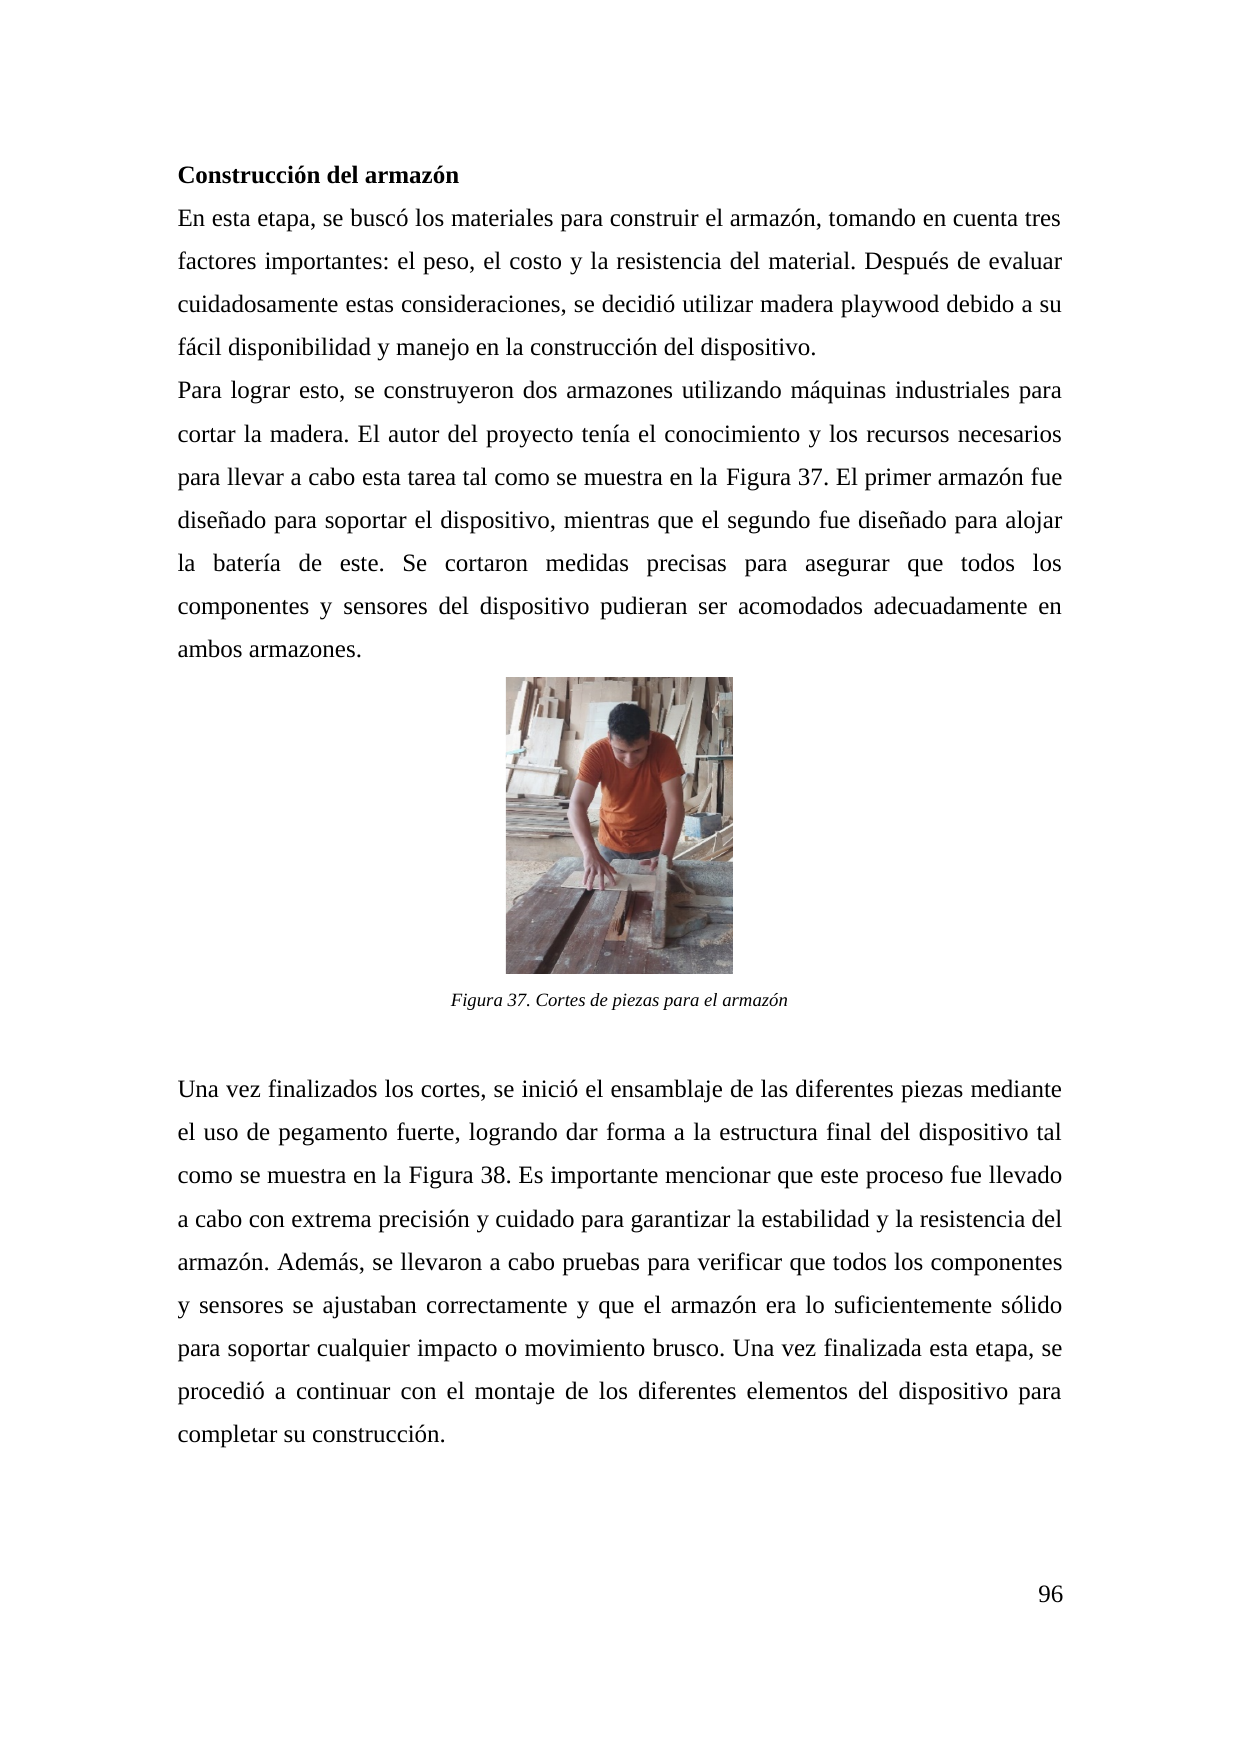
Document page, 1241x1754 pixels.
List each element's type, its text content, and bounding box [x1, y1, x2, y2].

picture [505, 677, 733, 974]
text Una vez finalizados los cortes, se inició el ensamblaje de las diferentes piezas mediante el uso de pegamento fuerte, logrando dar forma a la estructura final del dispositivo tal como se muestra en la Figura 38. Es importante mencionar que este proceso fue llevado a cabo con extrema precisión y cuidado para garantizar la estabilidad y la resistencia del armazón. Además, se llevaron a cabo pruebas para verificar que todos los componentes y sensores se ajustaban correctamente y que el armazón era lo suficientemente sólido para soportar cualquier impacto o movimiento brusco. Una vez finalizada esta etapa, se procedió a continuar con el montaje de los diferentes elementos del dispositivo para completar su construcción. [177, 1074, 1063, 1448]
text Figura 37. Cortes de piezas para el armazón [177, 989, 1063, 1010]
text Para lograr esto, se construyeron dos armazones utilizando máquinas industriales para cortar la madera. El autor del proyecto tenía el conocimiento y los recursos necesarios para llevar a cabo esta tarea tal como se muestra en la Figura 37. El primer armazón fue diseñado para soportar el dispositivo, mientras que el segundo fue diseñado para alojar la batería de este. Se cortaron medidas precisas para asegurar que todos los componentes y sensores del dispositivo pudieran ser acomodados adecuadamente en ambos armazones. [177, 376, 1063, 663]
text Construcción del armazón [177, 160, 1063, 189]
text En esta etapa, se buscó los materiales para construir el armazón, tomando en cuenta tres factores importantes: el peso, el costo y la resistencia del material. Después de evaluar cuidadosamente estas consideraciones, se decidió utilizar madera playwood debido a su fácil disponibilidad y manejo en la construcción del dispositivo. [177, 203, 1063, 361]
